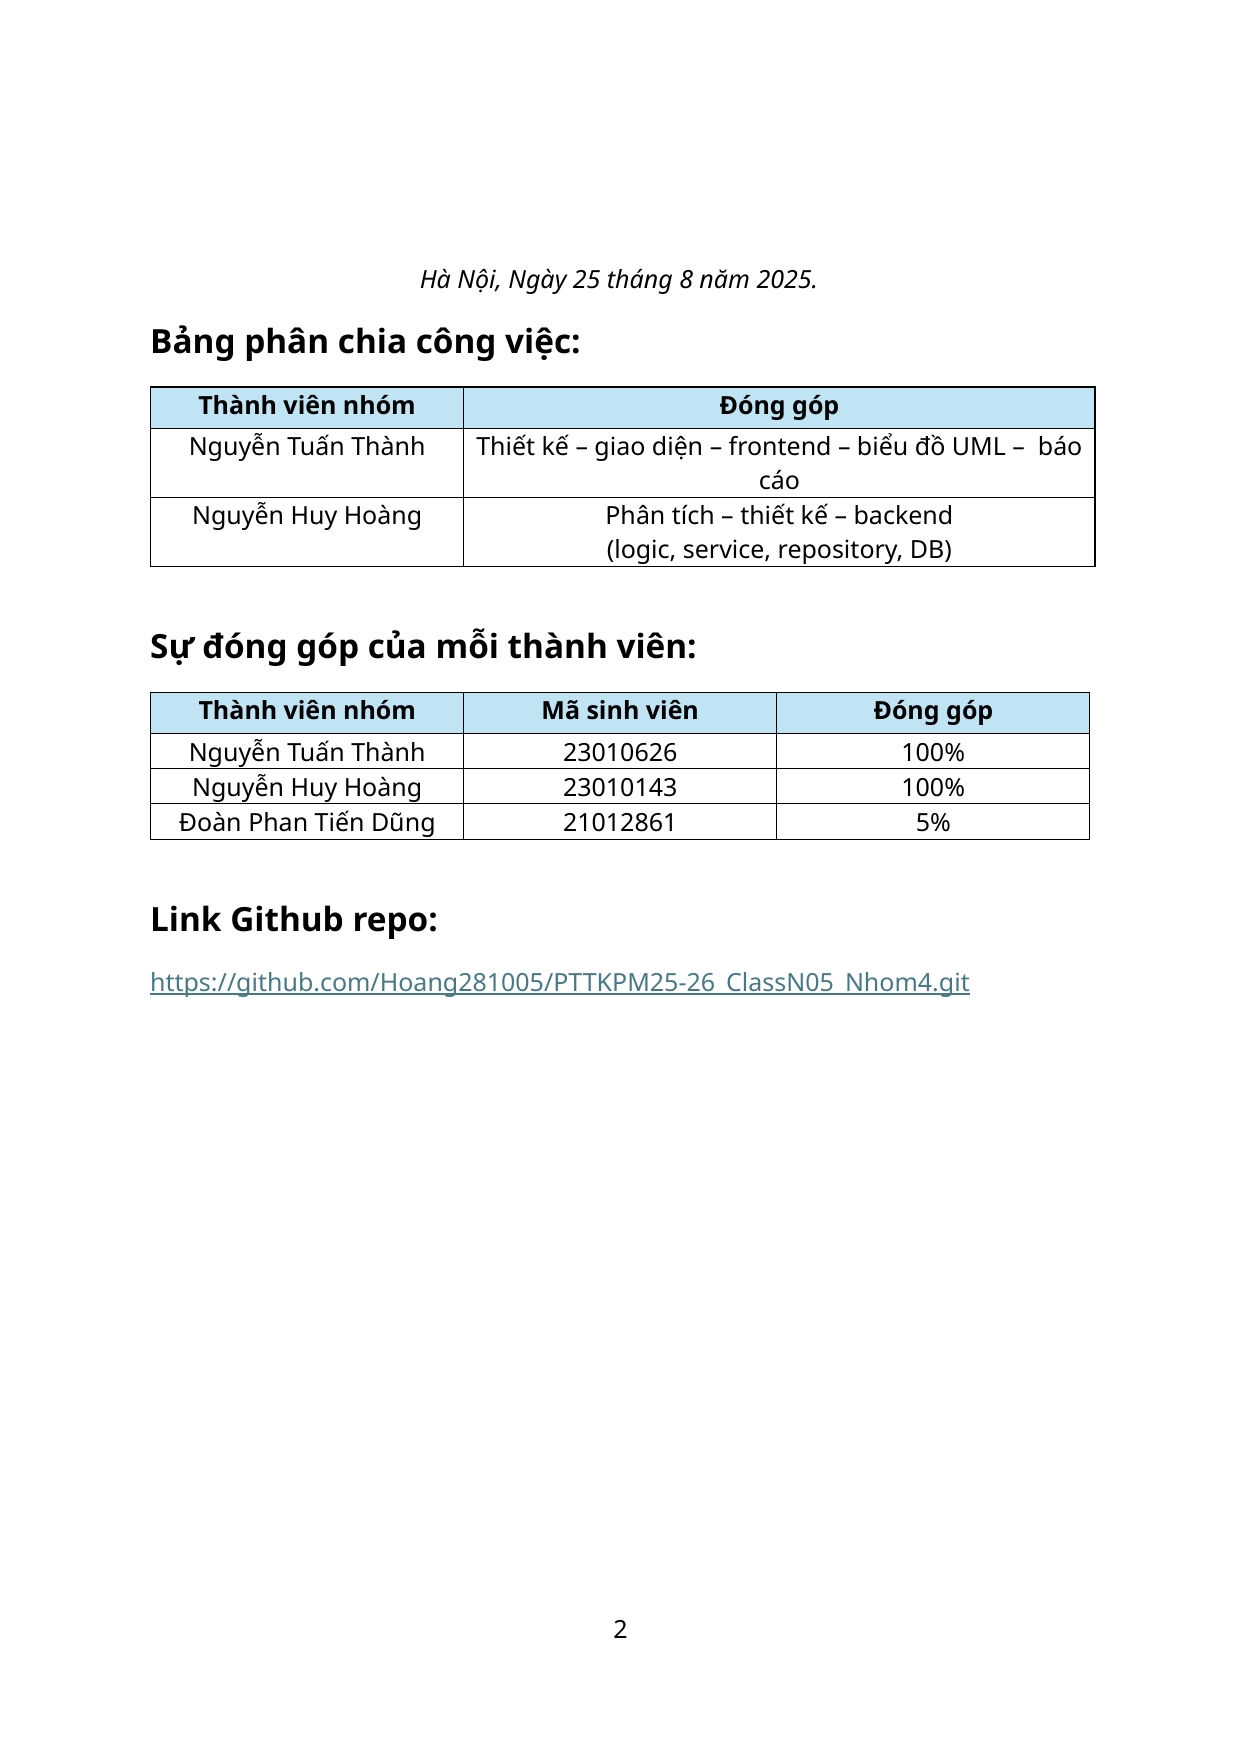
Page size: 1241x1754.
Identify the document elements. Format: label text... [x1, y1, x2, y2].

text Sự đóng góp của mỗi thành viên: [150, 623, 1090, 668]
text Bảng phân chia công việc: [150, 317, 1090, 363]
table_cell 23010626 [464, 734, 776, 768]
text https://github.com/Hoang281005/PTTKPM25-26_ClassN05_Nhom4.git [150, 964, 1090, 998]
table_cell Nguyễn Tuấn Thành [151, 734, 463, 768]
text Link Github repo: [150, 895, 1090, 941]
table_header Thành viên nhóm [151, 693, 463, 733]
table_header Mã sinh viên [464, 693, 776, 733]
table_cell 5% [777, 804, 1089, 838]
table_cell Nguyễn Huy Hoàng [151, 498, 463, 566]
text Hà Nội, Ngày 25 tháng 8 năm 2025. [150, 262, 1090, 296]
table_cell Đoàn Phan Tiến Dũng [151, 804, 463, 838]
table_header Đóng góp [777, 693, 1089, 733]
table_cell 100% [777, 769, 1089, 803]
table_cell 100% [777, 734, 1089, 768]
table_cell 21012861 [464, 804, 776, 838]
table_cell 23010143 [464, 769, 776, 803]
table_cell Phân tích – thiết kế – backend (logic, service, repository, DB) [464, 498, 1094, 566]
table_cell Thiết kế – giao diện – frontend – biểu đồ UML – báo cáo [464, 429, 1094, 497]
table_header Đóng góp [464, 388, 1094, 428]
table_cell Nguyễn Huy Hoàng [151, 769, 463, 803]
table_cell Nguyễn Tuấn Thành [151, 429, 463, 497]
table_header Thành viên nhóm [151, 388, 463, 428]
